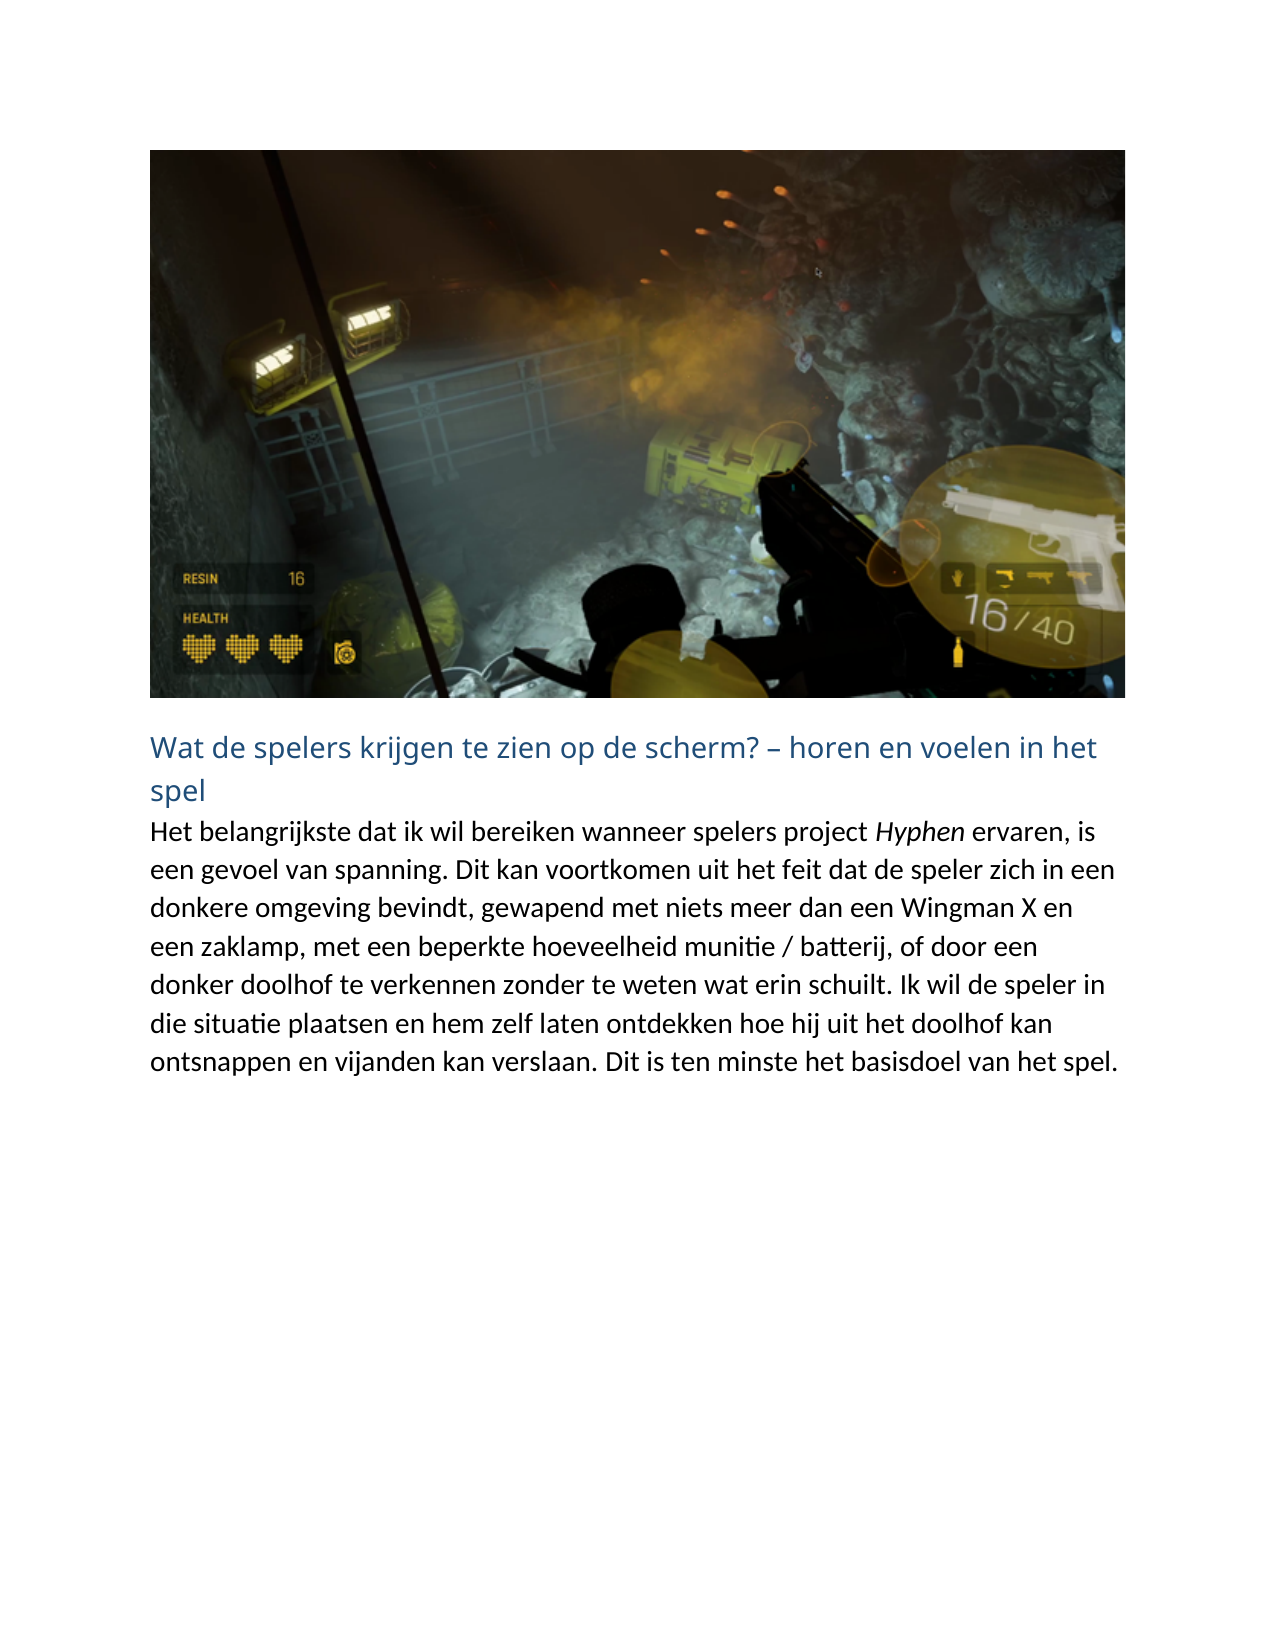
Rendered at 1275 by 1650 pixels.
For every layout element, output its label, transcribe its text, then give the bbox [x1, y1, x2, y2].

text Het belangrijkste dat ik wil bereiken wanneer spelers project Hyphen ervaren, is een gevoel van spanning. Dit kan voortkomen uit het feit dat de speler zich in een donkere omgeving bevindt, gewapend met niets meer dan een Wingman X en een zaklamp, met een beperkte hoeveelheid munitie / batterij, of door een donker doolhof te verkennen zonder te weten wat erin schuilt. Ik wil de speler in die situatie plaatsen en hem zelf laten ontdekken hoe hij uit het doolhof kan ontsnappen en vijanden kan verslaan. Dit is ten minste het basisdoel van het spel. [150, 813, 1125, 1079]
subtitle Wat de spelers krijgen te zien op de scherm? – horen en voelen in het spel [150, 727, 1125, 809]
picture [150, 150, 1125, 698]
